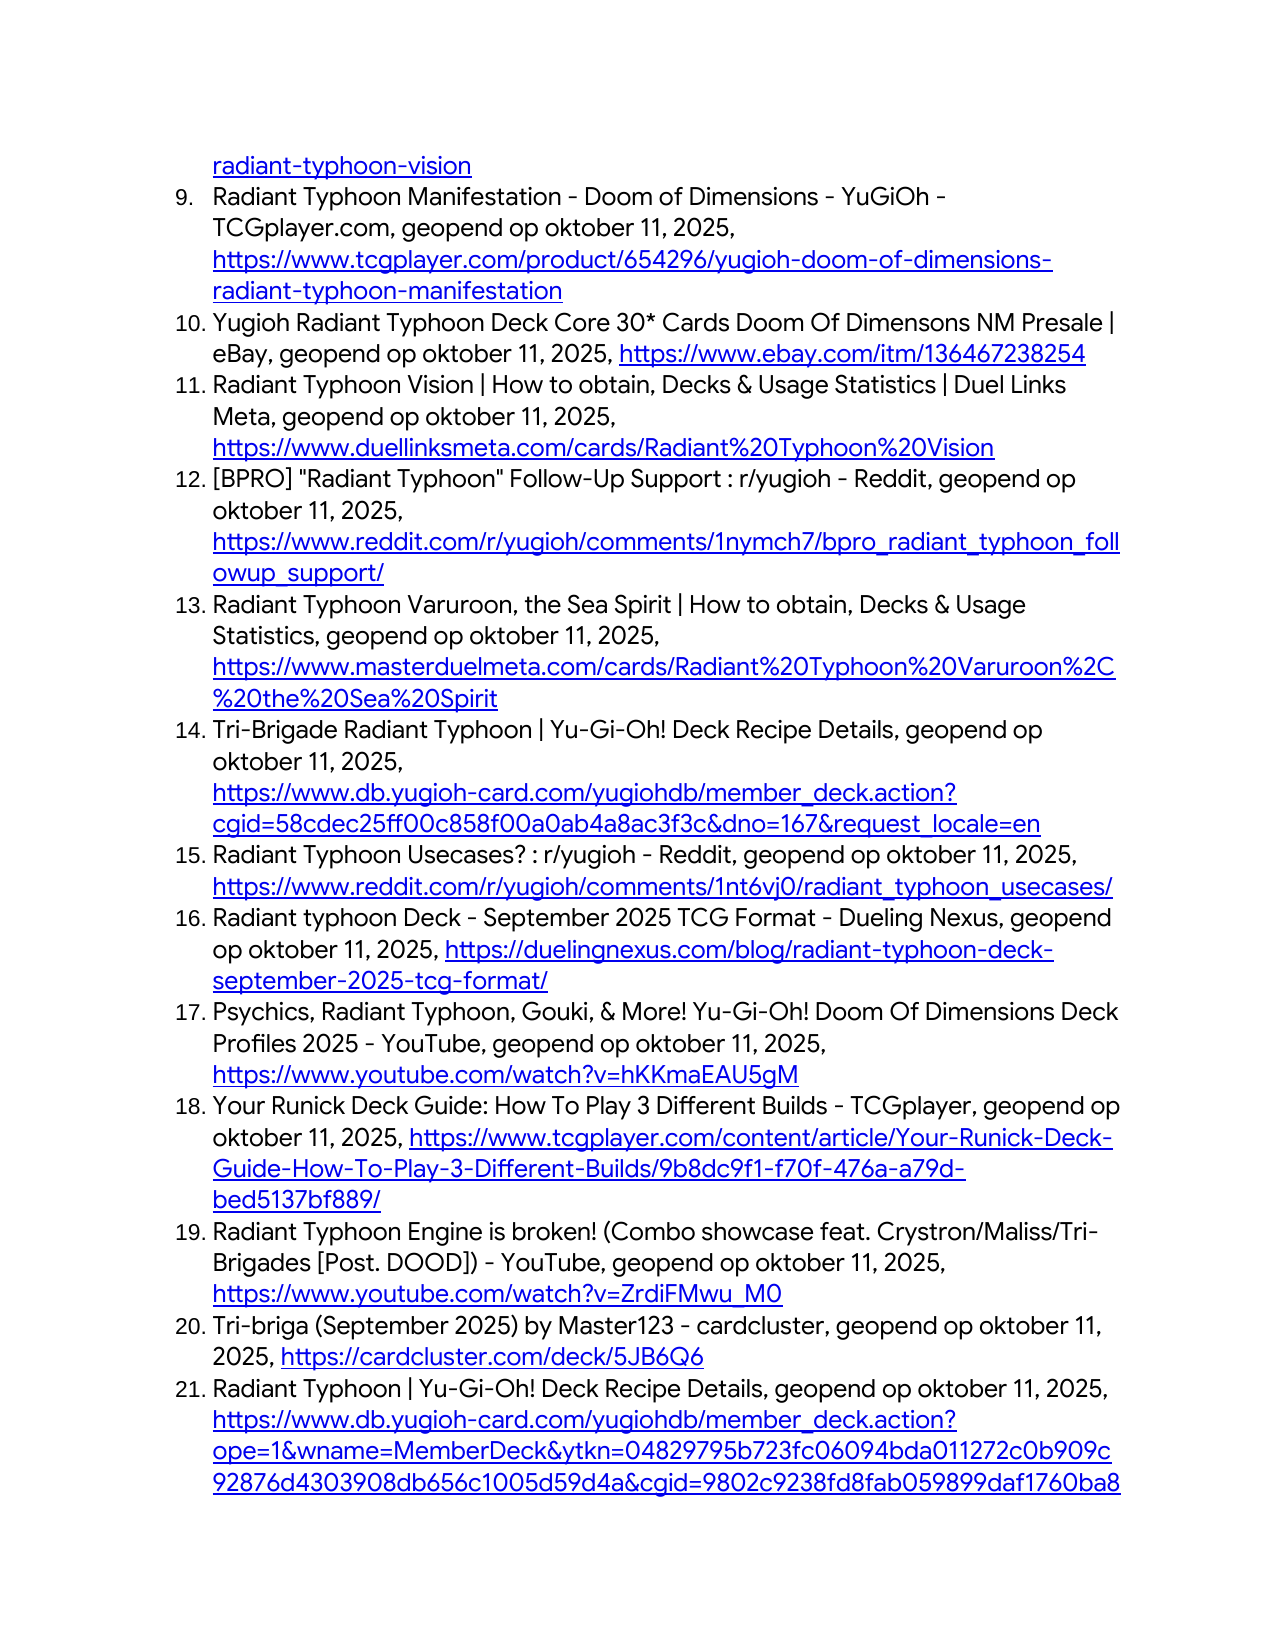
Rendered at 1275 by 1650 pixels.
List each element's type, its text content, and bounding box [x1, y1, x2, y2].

list Radiant Typhoon Engine is broken! (Combo showcase feat. Crystron/Maliss/Tri-Brigades [Post. DOOD]) - YouTube, geopend op oktober 11, 2025, https://www.youtube.com/watch?v=ZrdiFMwu_M0 [175, 1216, 1125, 1310]
list Yugioh Radiant Typhoon Deck Core 30* Cards Doom Of Dimensons NM Presale | eBay, geopend op oktober 11, 2025, https://www.ebay.com/itm/136467238254 [175, 307, 1125, 369]
list Radiant Typhoon Manifestation - Doom of Dimensions - YuGiOh - TCGplayer.com, geopend op oktober 11, 2025, https://www.tcgplayer.com/product/654296/yugioh-doom-of-dimensions-radiant-typhoon-manifestation [175, 181, 1125, 307]
list Tri-briga (September 2025) by Master123 - cardcluster, geopend op oktober 11, 2025, https://cardcluster.com/deck/5JB6Q6 [175, 1310, 1125, 1373]
list Radiant Typhoon Vision | How to obtain, Decks & Usage Statistics | Duel Links Meta, geopend op oktober 11, 2025, https://www.duellinksmeta.com/cards/Radiant%20Typhoon%20Vision [175, 369, 1125, 463]
list Tri-Brigade Radiant Typhoon | Yu-Gi-Oh! Deck Recipe Details, geopend op oktober 11, 2025, https://www.db.yugioh-card.com/yugiohdb/member_deck.action?cgid=58cdec25ff00c858f00a0ab4a8ac3f3c&dno=167&request_locale=en [175, 714, 1125, 840]
list Psychics, Radiant Typhoon, Gouki, & More! Yu-Gi-Oh! Doom Of Dimensions Deck Profiles 2025 - YouTube, geopend op oktober 11, 2025, https://www.youtube.com/watch?v=hKKmaEAU5gM [175, 997, 1125, 1091]
list Your Runick Deck Guide: How To Play 3 Different Builds - TCGplayer, geopend op oktober 11, 2025, https://www.tcgplayer.com/content/article/Your-Runick-Deck-Guide-How-To-Play-3-Different-Builds/9b8dc9f1-f70f-476a-a79d-bed5137bf889/ [175, 1091, 1125, 1216]
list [175, 1373, 1125, 1498]
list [175, 150, 1125, 181]
list Radiant Typhoon Varuroon, the Sea Spirit | How to obtain, Decks & Usage Statistics, geopend op oktober 11, 2025, https://www.masterduelmeta.com/cards/Radiant%20Typhoon%20Varuroon%2C%20the%20Sea%20Spirit [175, 589, 1125, 714]
list [BPRO] "Radiant Typhoon" Follow-Up Support : r/yugioh - Reddit, geopend op oktober 11, 2025, https://www.reddit.com/r/yugioh/comments/1nymch7/bpro_radiant_typhoon_followup_support/ [175, 463, 1125, 589]
list Radiant typhoon Deck - September 2025 TCG Format - Dueling Nexus, geopend op oktober 11, 2025, https://duelingnexus.com/blog/radiant-typhoon-deck-september-2025-tcg-format/ [175, 902, 1125, 997]
list Radiant Typhoon Usecases? : r/yugioh - Reddit, geopend op oktober 11, 2025, https://www.reddit.com/r/yugioh/comments/1nt6vj0/radiant_typhoon_usecases/ [175, 840, 1125, 902]
